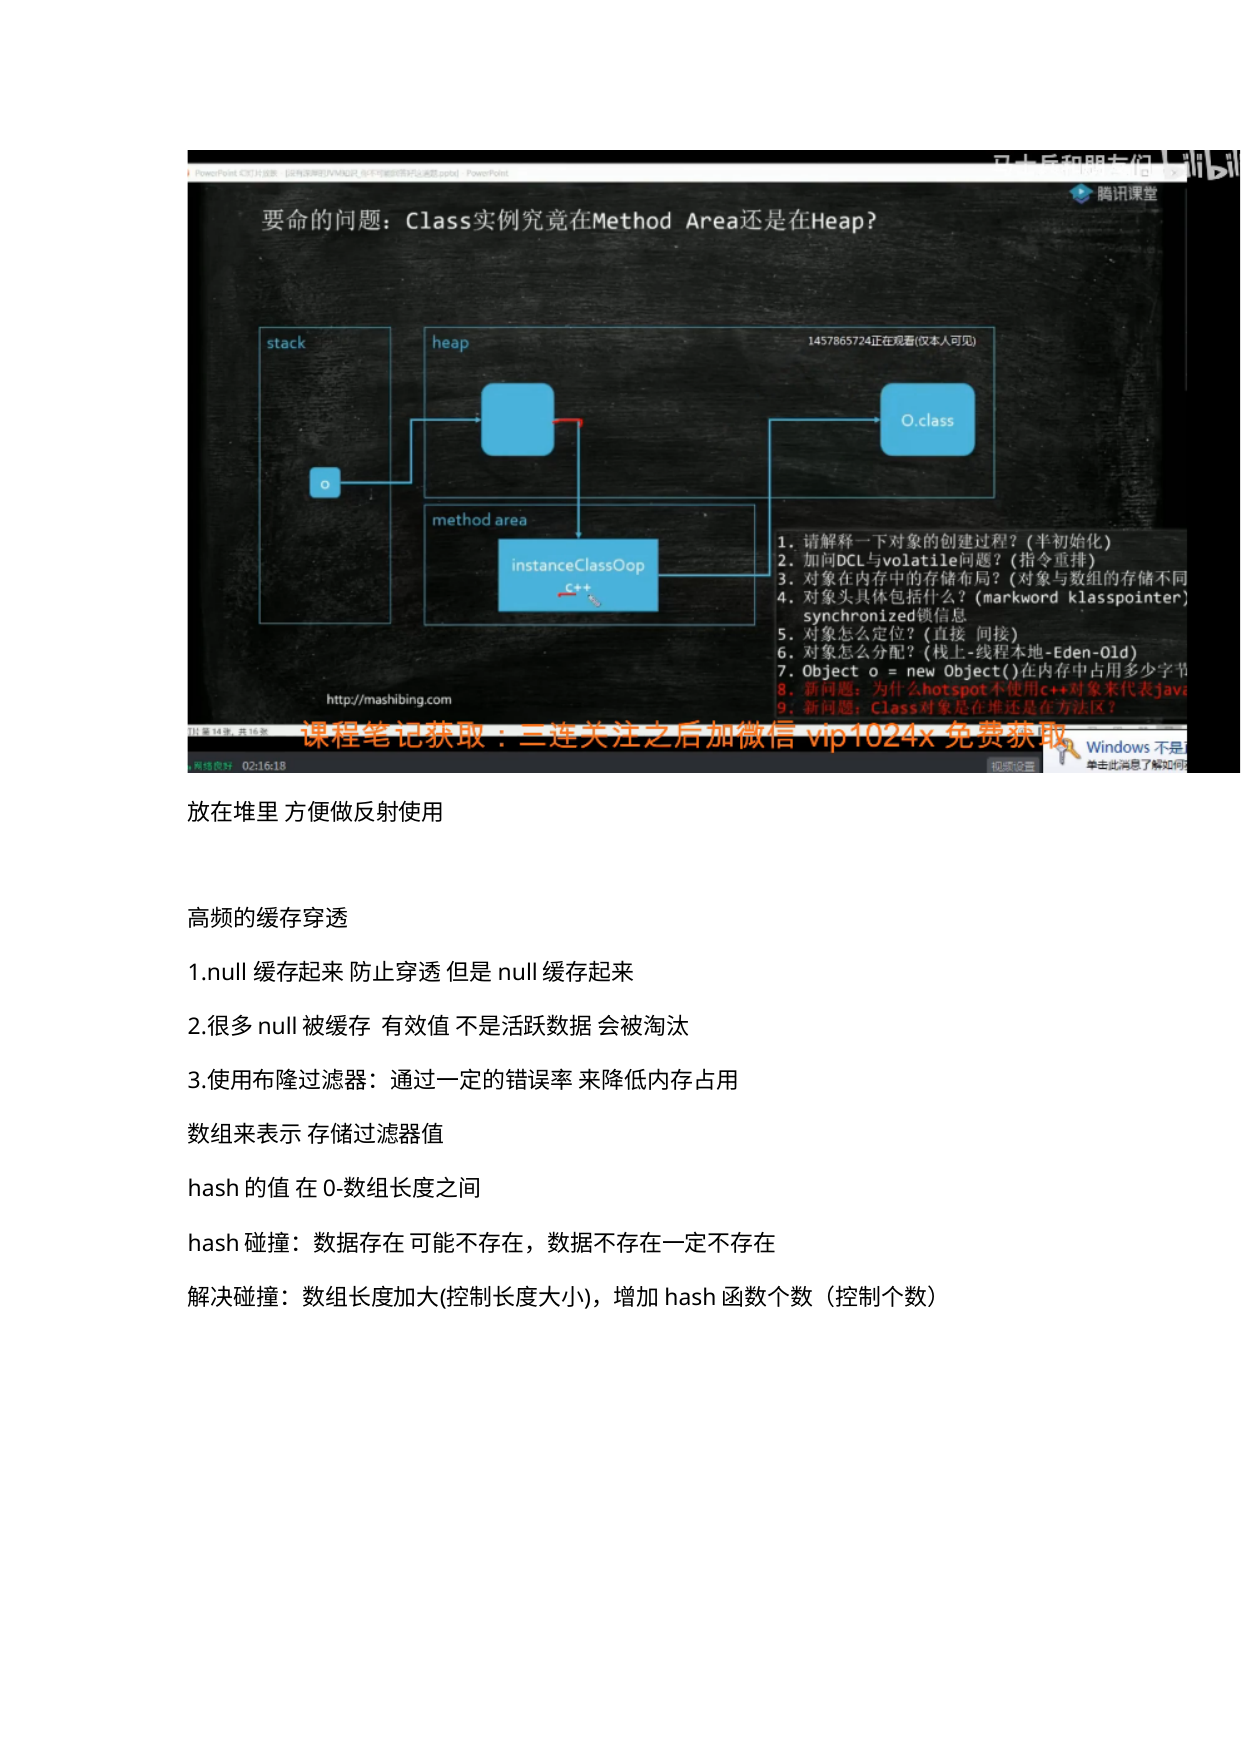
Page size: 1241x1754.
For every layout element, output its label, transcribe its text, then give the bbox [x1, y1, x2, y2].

text 3.使用布隆过滤器：通过一定的错误率 来降低内存占用 [187, 1062, 1053, 1095]
text 高频的缓存穿透 [187, 900, 1053, 933]
text 放在堆里 方便做反射使用 [187, 793, 1053, 827]
text 2.很多null被缓存 有效值 不是活跃数据 会被淘汰 [187, 1008, 1053, 1041]
text hash碰撞：数据存在 可能不存在，数据不存在一定不存在 [187, 1224, 1053, 1258]
text 解决碰撞：数组长度加大(控制长度大小)，增加hash函数个数（控制个数） [187, 1279, 1053, 1312]
text 1.null 缓存起来 防止穿透 但是 null缓存起来 [187, 954, 1053, 987]
picture [187, 150, 1241, 773]
text hash的值 在0-数组长度之间 [187, 1170, 1053, 1204]
text 数组来表示 存储过滤器值 [187, 1116, 1053, 1149]
